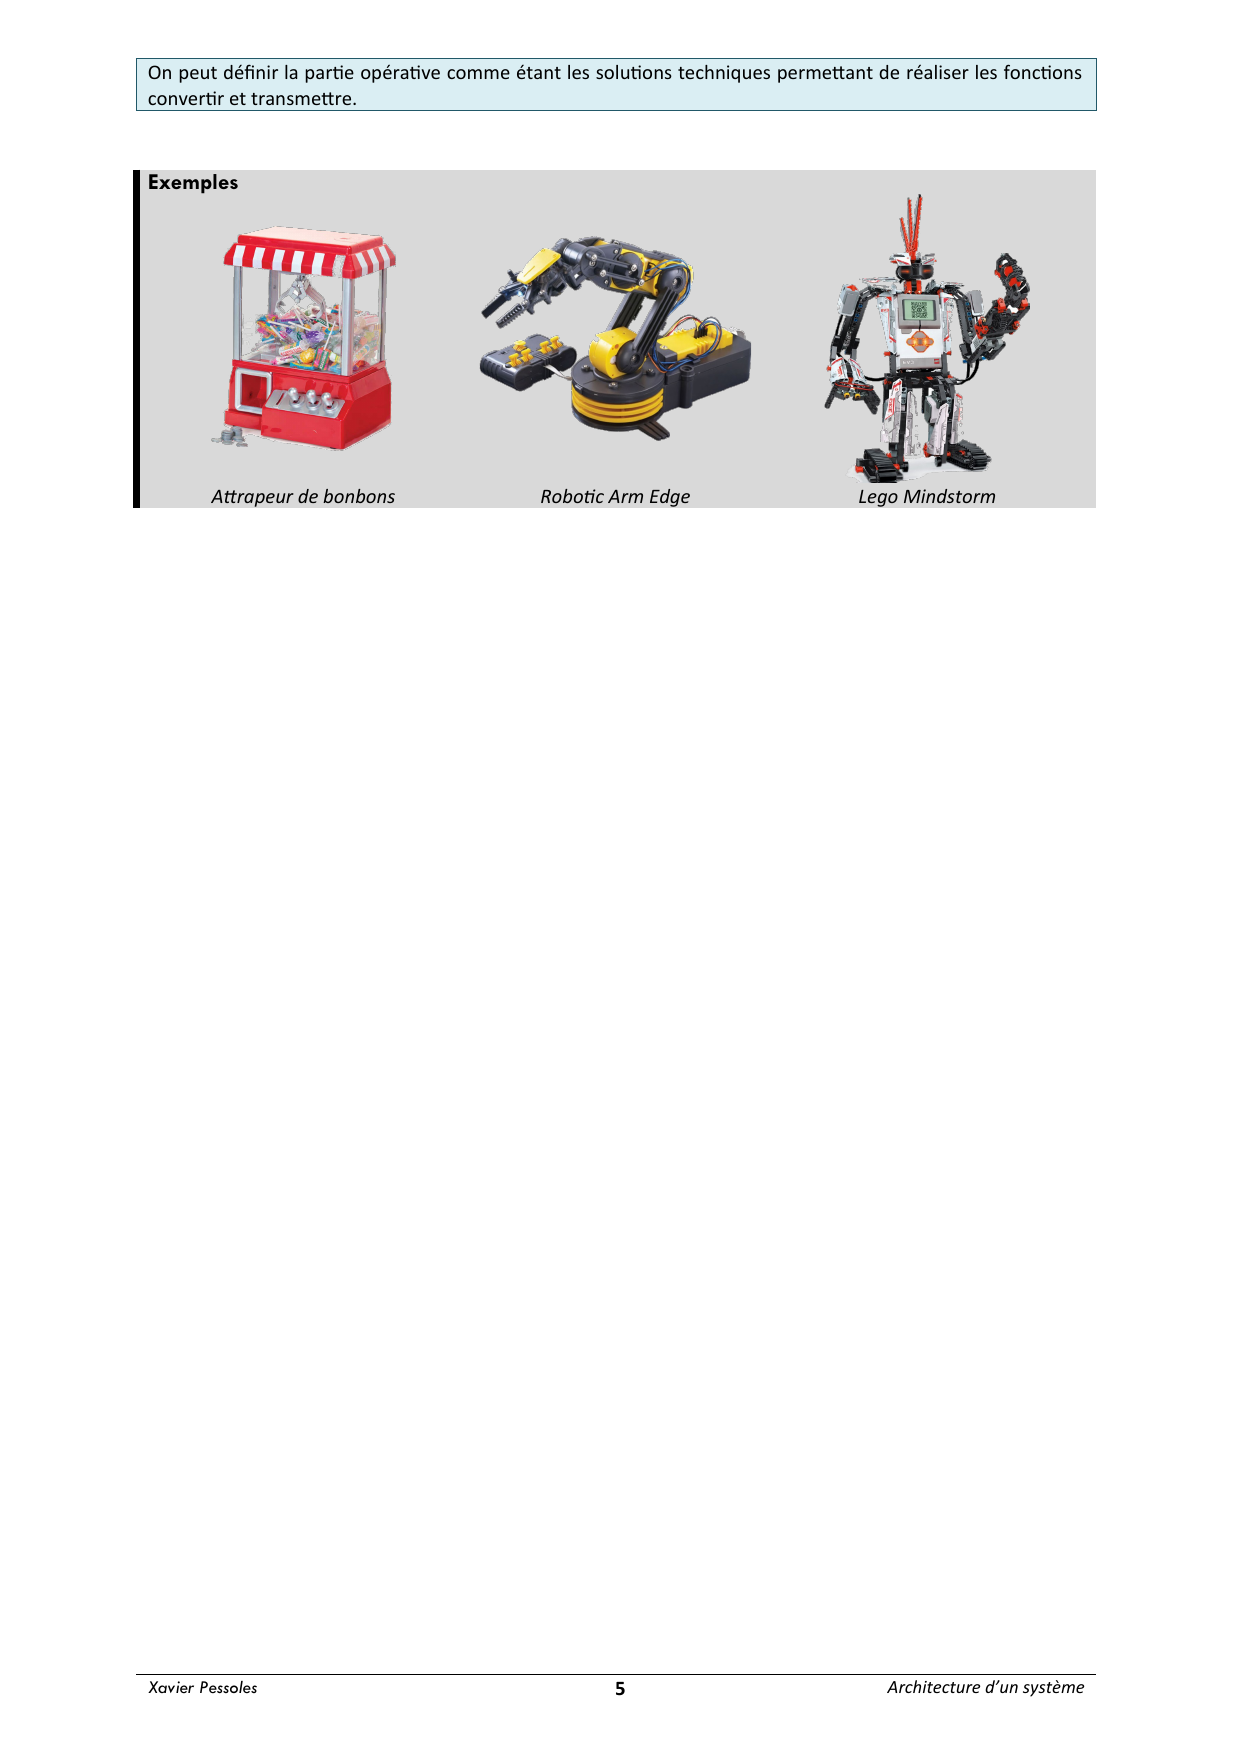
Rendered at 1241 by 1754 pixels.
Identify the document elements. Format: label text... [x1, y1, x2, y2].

table_header Exemples [140, 170, 1096, 508]
picture [824, 194, 1030, 483]
picture [211, 226, 396, 451]
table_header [137, 59, 1096, 110]
picture [479, 236, 752, 441]
